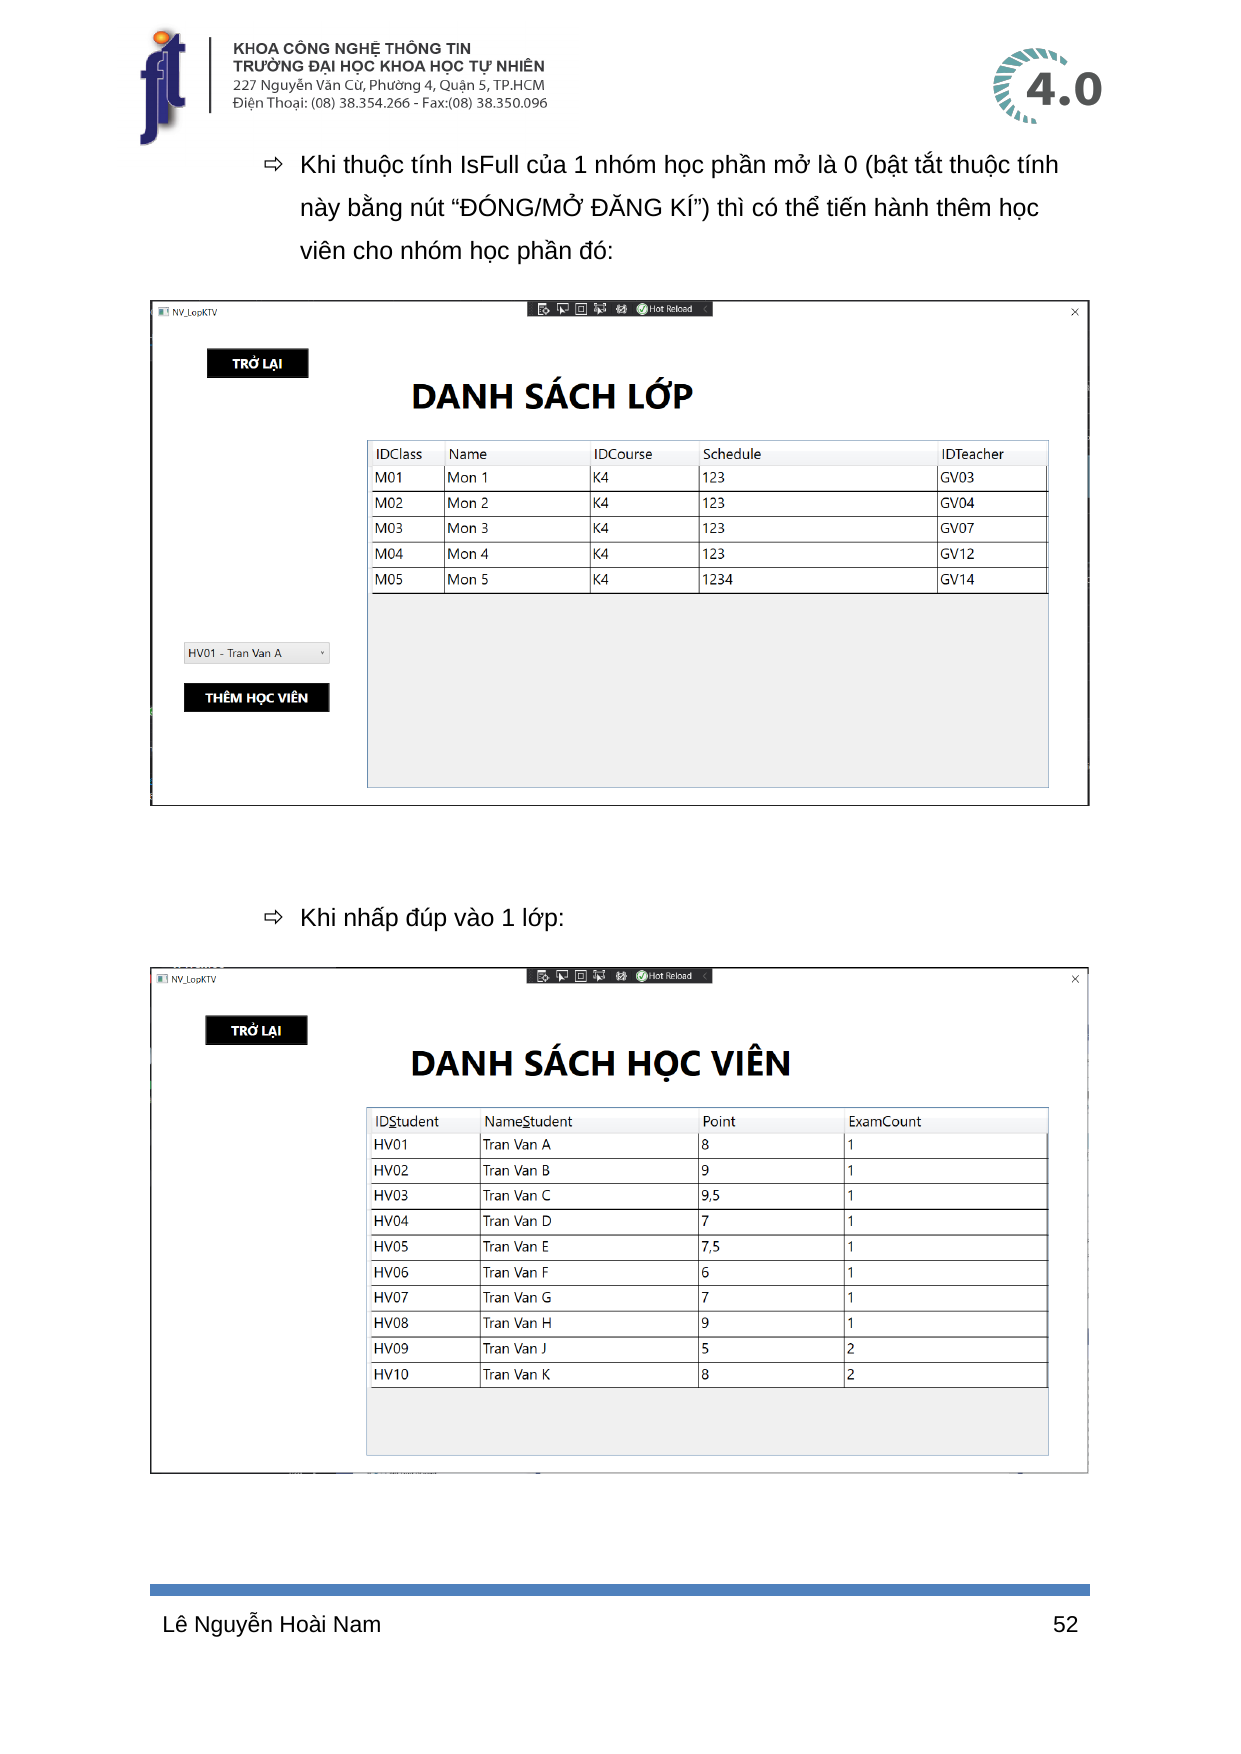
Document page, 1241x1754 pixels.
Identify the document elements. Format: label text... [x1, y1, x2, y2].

picture [985, 41, 1108, 127]
picture [150, 967, 1089, 1474]
picture [117, 21, 580, 167]
list Khi thuộc tính IsFull của 1 nhóm học phần mở là 0 (bật tắt thuộc tính này bằng nút “ĐÓNG/MỞ ĐĂNG KÍ”) thì có thể tiến hành thêm học viên cho nhóm học phần đó: [262, 150, 1090, 265]
list Khi nhấp đúp vào 1 lớp: [262, 903, 1090, 932]
picture [150, 300, 1090, 806]
